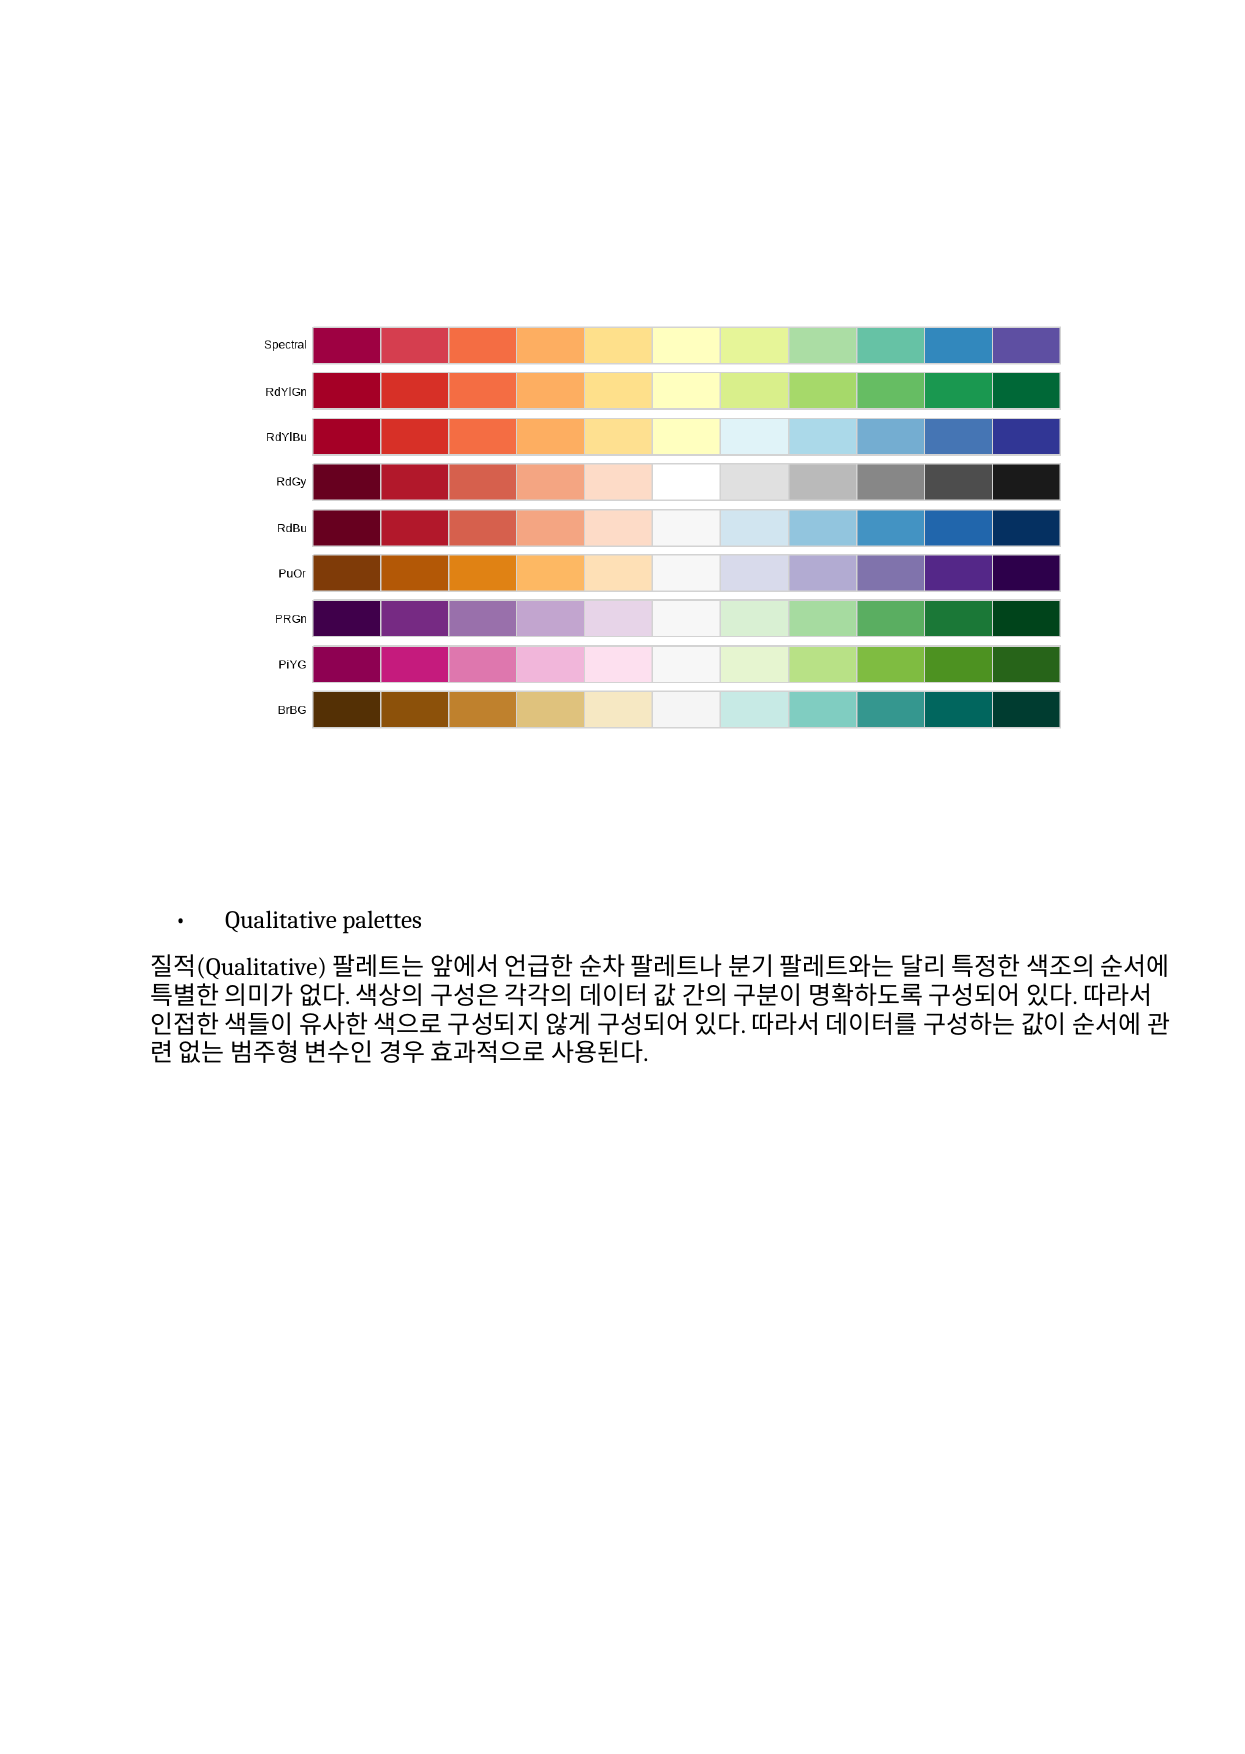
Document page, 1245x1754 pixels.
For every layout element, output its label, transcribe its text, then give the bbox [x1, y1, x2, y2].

list Qualitative palettes [175, 906, 1170, 934]
text 질적(Qualitative) 팔레트는 앞에서 언급한 순차 팔레트나 분기 팔레트와는 달리 특정한 색조의 순서에 특별한 의미가 없다. 색상의 구성은 각각의 데이터 값 간의 구분이 명확하도록 구성되어 있다. 따라서 인접한 색들이 유사한 색으로 구성되지 않게 구성되어 있다. 따라서 데이터를 구성하는 값이 순서에 관련 없는 범주형 변수인 경우 효과적으로 사용된다. [150, 953, 1170, 1068]
picture [168, 187, 1148, 887]
